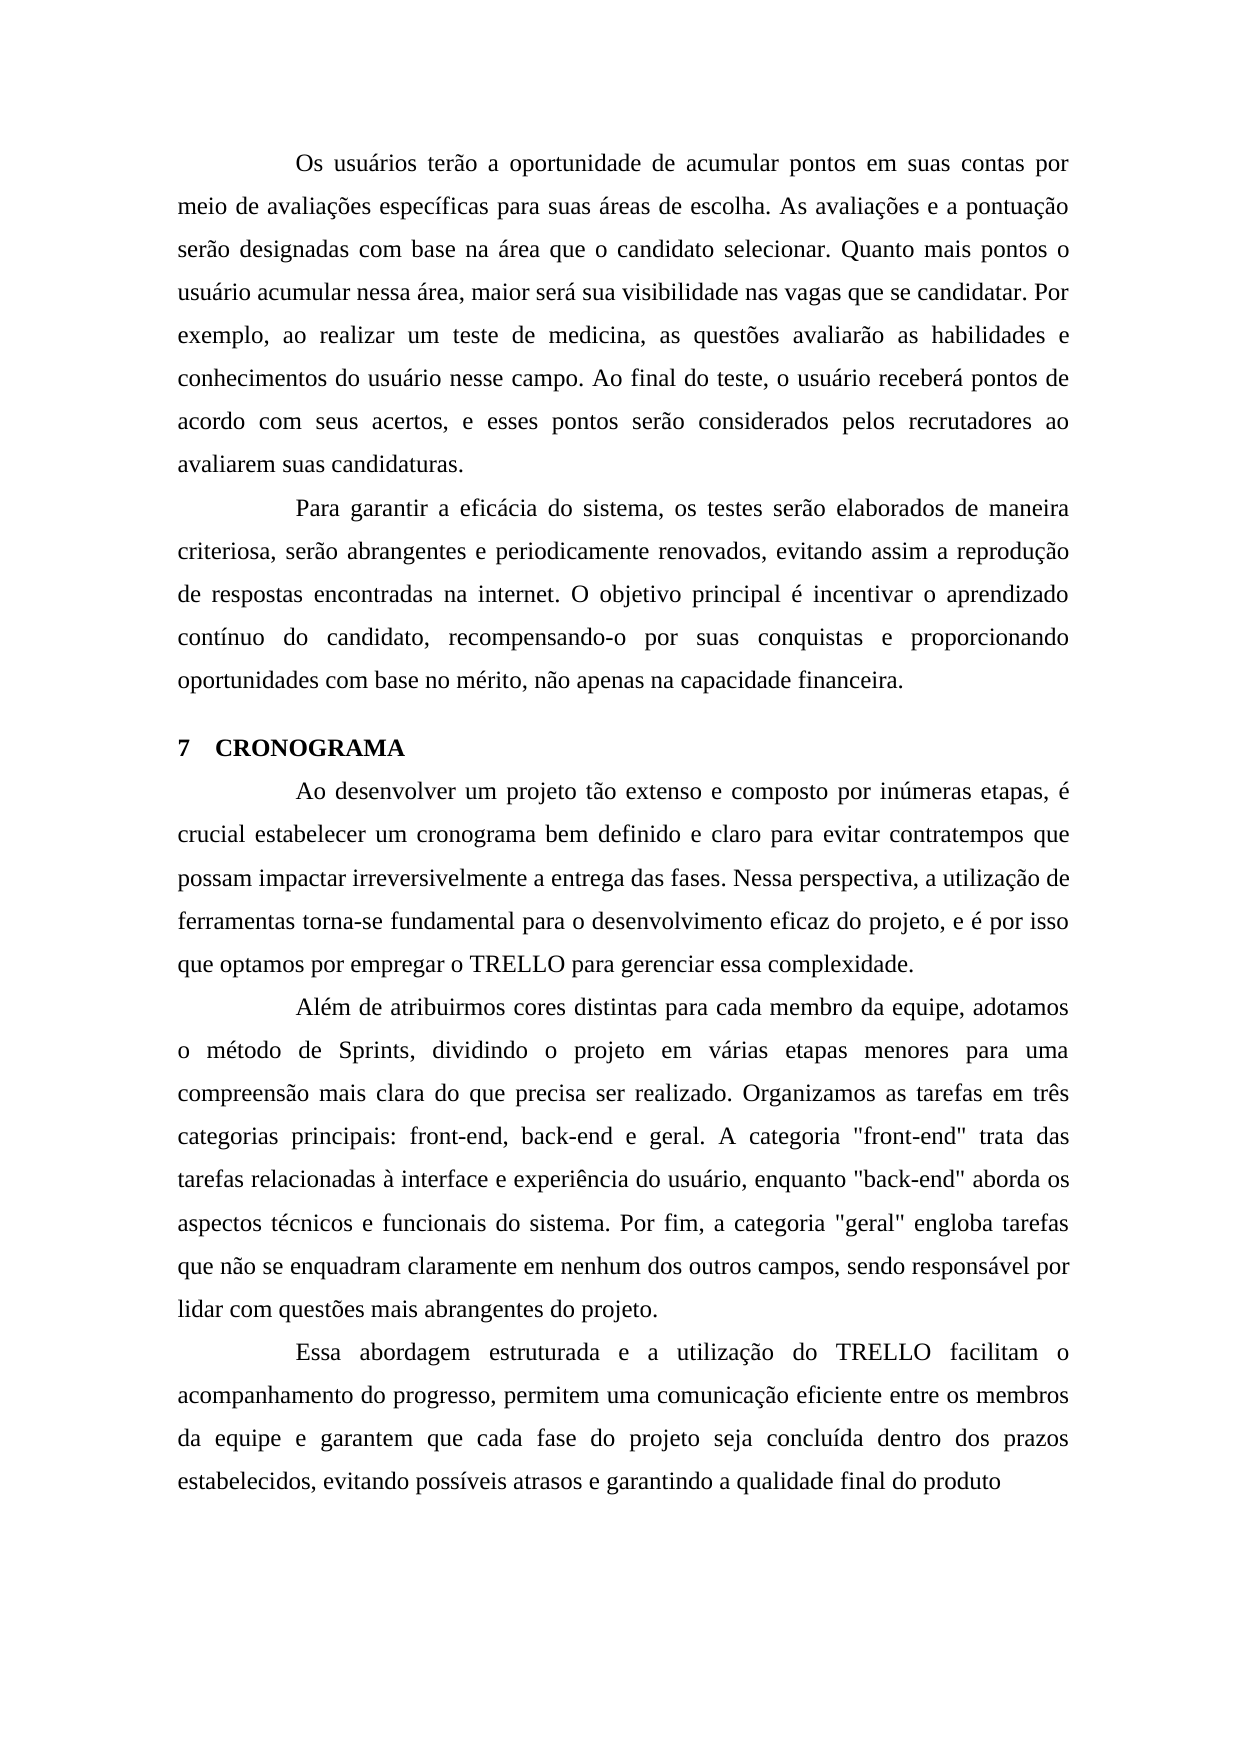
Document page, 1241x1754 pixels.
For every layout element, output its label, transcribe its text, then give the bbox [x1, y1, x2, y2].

text Essa abordagem estruturada e a utilização do TRELLO facilitam o acompanhamento do progresso, permitem uma comunicação eficiente entre os membros da equipe e garantem que cada fase do projeto seja concluída dentro dos prazos estabelecidos, evitando possíveis atrasos e garantindo a qualidade final do produto [177, 1337, 1070, 1495]
text Para garantir a eficácia do sistema, os testes serão elaborados de maneira criteriosa, serão abrangentes e periodicamente renovados, evitando assim a reprodução de respostas encontradas na internet. O objetivo principal é incentivar o aprendizado contínuo do candidato, recompensando-o por suas conquistas e proporcionando oportunidades com base no mérito, não apenas na capacidade financeira. [177, 493, 1070, 694]
text Ao desenvolver um projeto tão extenso e composto por inúmeras etapas, é crucial estabelecer um cronograma bem definido e claro para evitar contratempos que possam impactar irreversivelmente a entrega das fases. Nessa perspectiva, a utilização de ferramentas torna-se fundamental para o desenvolvimento eficaz do projeto, e é por isso que optamos por empregar o TRELLO para gerenciar essa complexidade. [177, 776, 1070, 978]
text Além de atribuirmos cores distintas para cada membro da equipe, adotamos o método de Sprints, dividindo o projeto em várias etapas menores para uma compreensão mais clara do que precisa ser realizado. Organizamos as tarefas em três categorias principais: front-end, back-end e geral. A categoria "front-end" trata das tarefas relacionadas à interface e experiência do usuário, enquanto "back-end" aborda os aspectos técnicos e funcionais do sistema. Por fim, a categoria "geral" engloba tarefas que não se enquadram claramente em nenhum dos outros campos, sendo responsável por lidar com questões mais abrangentes do projeto. [177, 992, 1070, 1323]
text Os usuários terão a oportunidade de acumular pontos em suas contas por meio de avaliações específicas para suas áreas de escolha. As avaliações e a pontuação serão designadas com base na área que o candidato selecionar. Quanto mais pontos o usuário acumular nessa área, maior será sua visibilidade nas vagas que se candidatar. Por exemplo, ao realizar um teste de medicina, as questões avaliarão as habilidades e conhecimentos do usuário nesse campo. Ao final do teste, o usuário receberá pontos de acordo com seus acertos, e esses pontos serão considerados pelos recrutadores ao avaliarem suas candidaturas. [177, 148, 1070, 478]
subtitle CRONOGRAMA [177, 733, 1070, 762]
